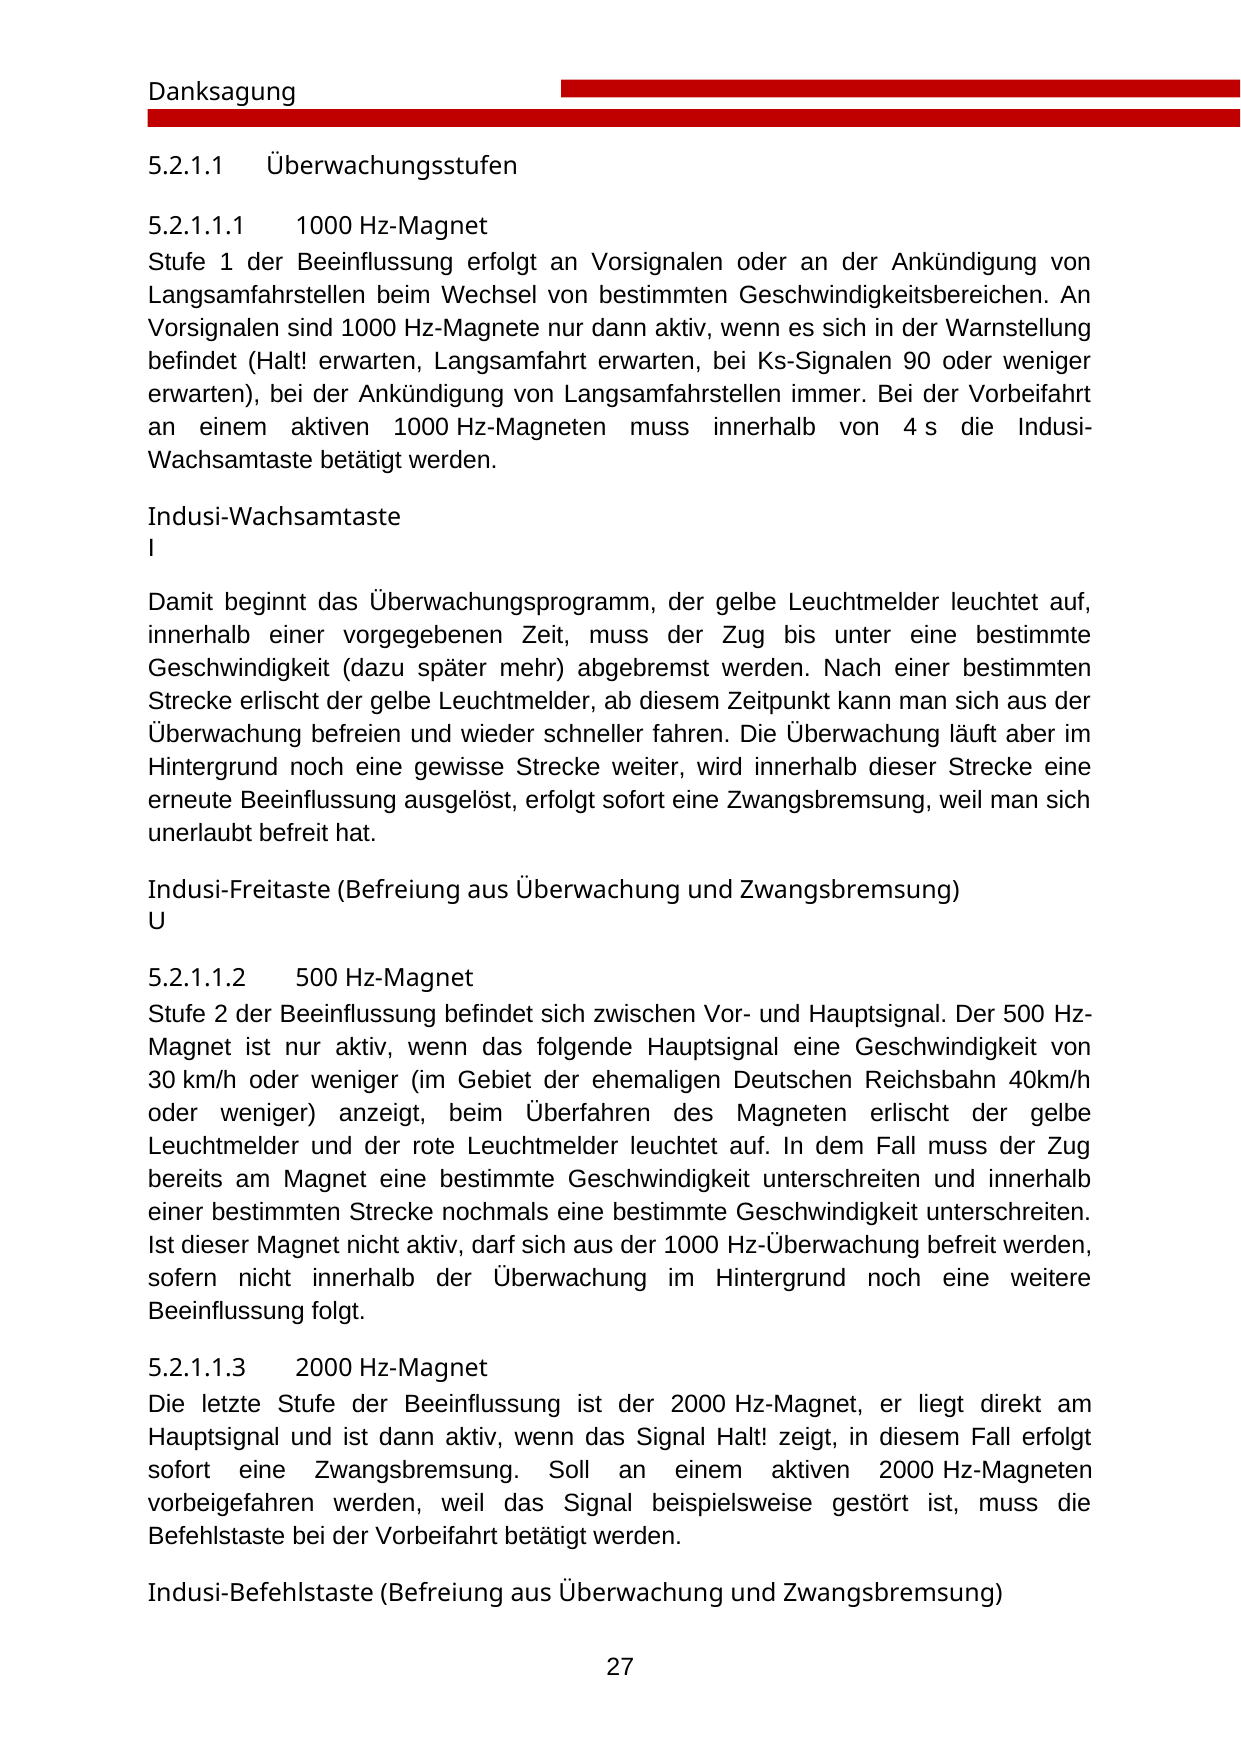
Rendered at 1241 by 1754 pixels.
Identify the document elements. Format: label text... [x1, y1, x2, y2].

text U [148, 906, 1093, 934]
subtitle Überwachungsstufen [148, 148, 1093, 182]
subtitle 500 Hz-Magnet [148, 959, 1093, 994]
text Damit beginnt das Überwachungsprogramm, der gelbe Leuchtmelder leuchtet auf, innerhalb einer vorgegebenen Zeit, muss der Zug bis unter eine bestimmte Geschwindigkeit (dazu später mehr) abgebremst werden. Nach einer bestimmten Strecke erlischt der gelbe Leuchtmelder, ab diesem Zeitpunkt kann man sich aus der Überwachung befreien und wieder schneller fahren. Die Überwachung läuft aber im Hintergrund noch eine gewisse Strecke weiter, wird innerhalb dieser Strecke eine erneute Beeinflussung ausgelöst, erfolgt sofort eine Zwangsbremsung, weil man sich unerlaubt befreit hat. [148, 587, 1093, 847]
text Stufe 1 der Beeinflussung erfolgt an Vorsignalen oder an der Ankündigung von Langsamfahrstellen beim Wechsel von bestimmten Geschwindigkeitsbereichen. An Vorsignalen sind 1000 Hz-Magnete nur dann aktiv, wenn es sich in der Warnstellung befindet (Halt! erwarten, Langsamfahrt erwarten, bei Ks-Signalen 90 oder weniger erwarten), bei der Ankündigung von Langsamfahrstellen immer. Bei der Vorbeifahrt an einem aktiven 1000 Hz-Magneten muss innerhalb von 4 s die Indusi-Wachsamtaste betätigt werden. [148, 247, 1093, 474]
text Indusi-Befehlstaste (Befreiung aus Überwachung und Zwangsbremsung) [148, 1575, 1093, 1609]
subtitle 2000 Hz-Magnet [148, 1350, 1093, 1384]
text Indusi-Freitaste (Befreiung aus Überwachung und Zwangsbremsung) [148, 872, 1093, 906]
text Stufe 2 der Beeinflussung befindet sich zwischen Vor- und Hauptsignal. Der 500 Hz-Magnet ist nur aktiv, wenn das folgende Hauptsignal eine Geschwindigkeit von 30 km/h oder weniger (im Gebiet der ehemaligen Deutschen Reichsbahn 40km/h oder weniger) anzeigt, beim Überfahren des Magneten erlischt der gelbe Leuchtmelder und der rote Leuchtmelder leuchtet auf. In dem Fall muss der Zug bereits am Magnet eine bestimmte Geschwindigkeit unterschreiten und innerhalb einer bestimmten Strecke nochmals eine bestimmte Geschwindigkeit unterschreiten. Ist dieser Magnet nicht aktiv, darf sich aus der 1000 Hz-Überwachung befreit werden, sofern nicht innerhalb der Überwachung im Hintergrund noch eine weitere Beeinflussung folgt. [148, 999, 1093, 1325]
text Indusi-Wachsamtaste [148, 499, 1093, 533]
subtitle 1000 Hz-Magnet [148, 208, 1093, 242]
text I [148, 533, 1093, 562]
text Die letzte Stufe der Beeinflussung ist der 2000 Hz-Magnet, er liegt direkt am Hauptsignal und ist dann aktiv, wenn das Signal Halt! zeigt, in diesem Fall erfolgt sofort eine Zwangsbremsung. Soll an einem aktiven 2000 Hz-Magneten vorbeigefahren werden, weil das Signal beispielsweise gestört ist, muss die Befehlstaste bei der Vorbeifahrt betätigt werden. [148, 1389, 1093, 1550]
